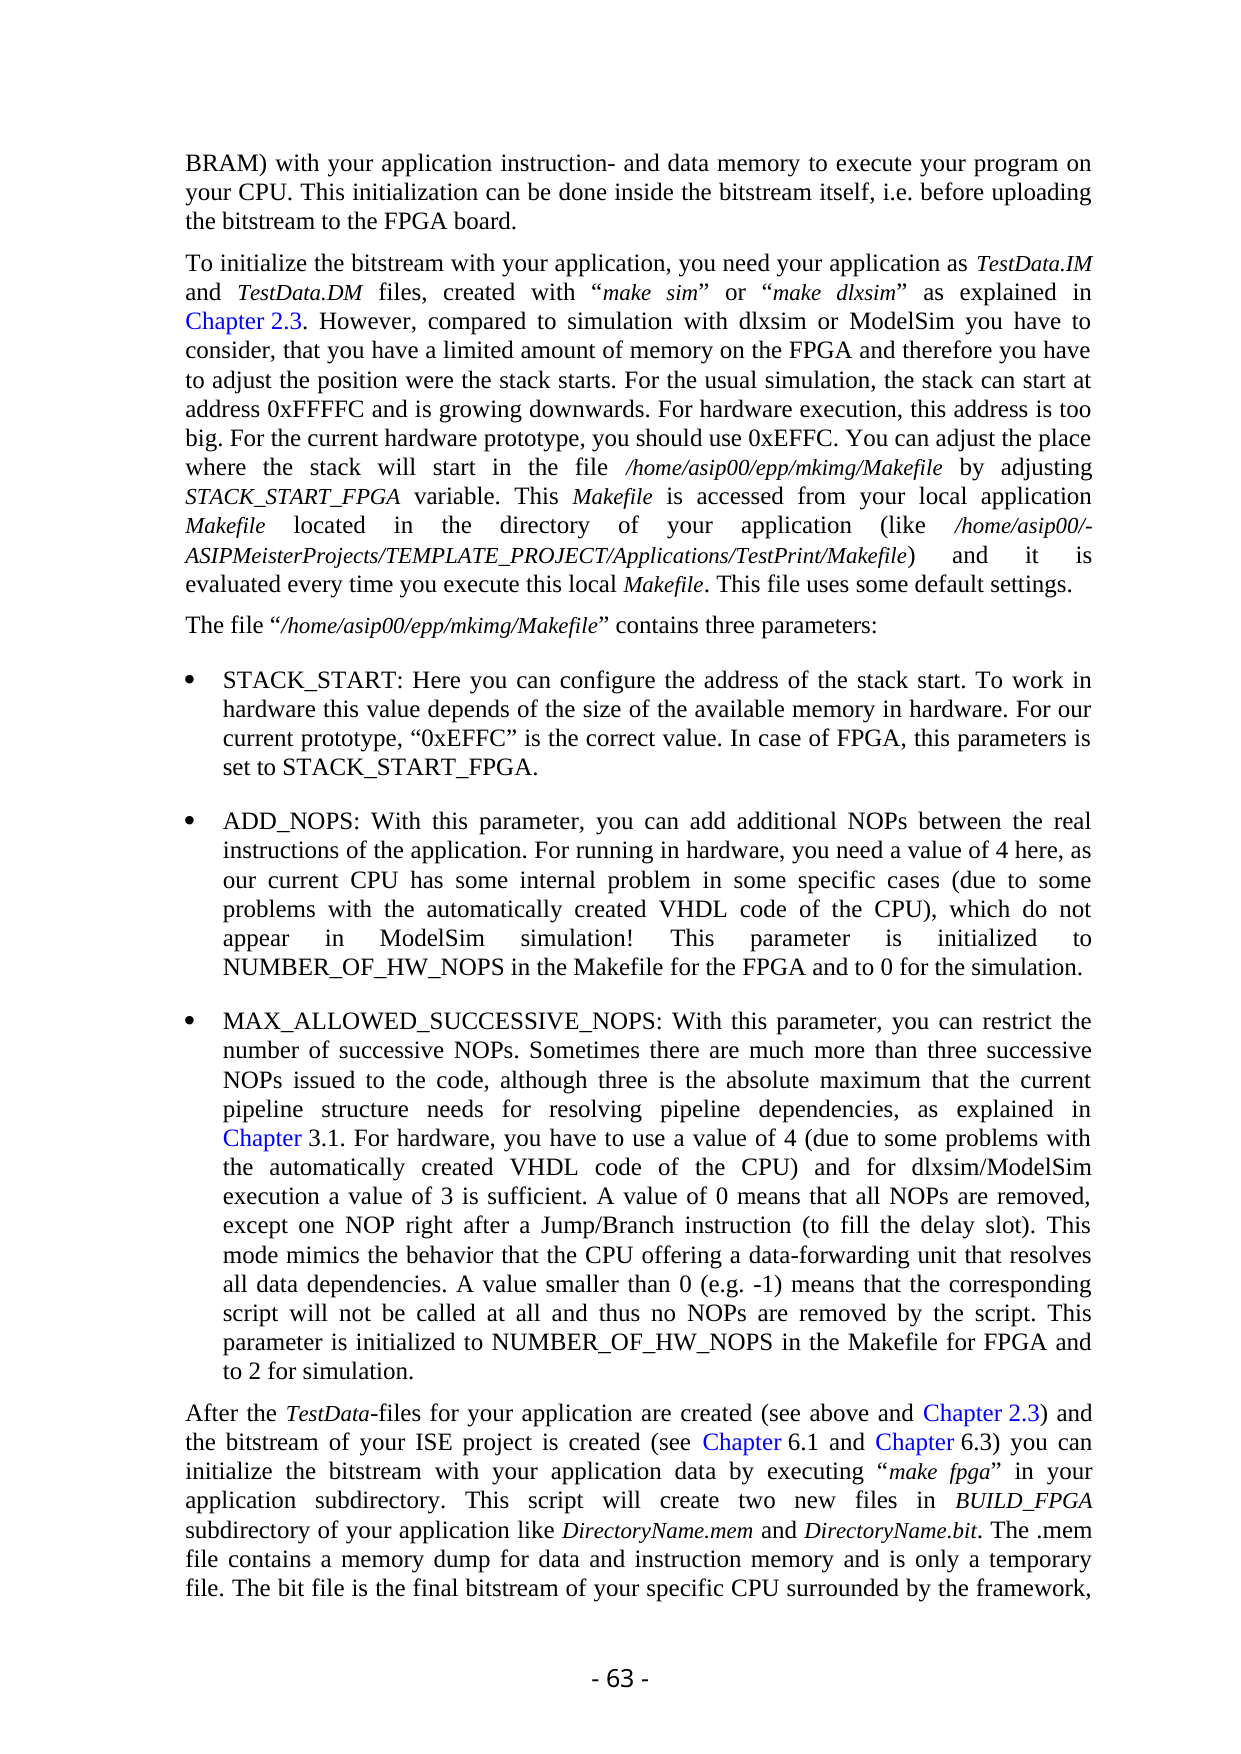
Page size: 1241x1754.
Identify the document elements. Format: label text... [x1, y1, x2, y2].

list STACK_START: Here you can configure the address of the stack start. To work in hardware this value depends of the size of the available memory in hardware. For our current prototype, “0xEFFC” is the correct value. In case of FPGA, this parameters is set to STACK_START_FPGA. [185, 664, 1092, 781]
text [185, 1398, 1092, 1602]
list ADD_NOPS: With this parameter, you can add additional NOPs between the real instructions of the application. For running in hardware, you need a value of 4 here, as our current CPU has some internal problem in some specific cases (due to some problems with the automatically created VHDL code of the CPU), which do not appear in ModelSim simulation! This parameter is initialized to NUMBER_OF_HW_NOPS in the Makefile for the FPGA and to 0 for the simulation. [185, 806, 1092, 981]
text The file “/home/asip00/epp/mkimg/Makefile” contains three parameters: [185, 610, 1092, 639]
text To initialize the bitstream with your application, you need your application as TestData.IM and TestData.DM files, created with “make sim” or “make dlxsim” as explained in Chapter ‎2.3. However, compared to simulation with dlxsim or ModelSim you have to consider, that you have a limited amount of memory on the FPGA and therefore you have to adjust the position were the stack starts. For the usual simulation, the stack can start at address 0xFFFFC and is growing downwards. For hardware execution, this address is too big. For the current hardware prototype, you should use 0xEFFC. You can adjust the place where the stack will start in the file /home/asip00/epp/mkimg/Makefile by adjusting STACK_START_FPGA variable. This Makefile is accessed from your local application Makefile located in the directory of your application (like /home/asip00/ASIPMeisterProjects/TEMPLATE_PROJECT/Applications/TestPrint/Makefile) and it is evaluated every time you execute this local Makefile. This file uses some default settings. [185, 248, 1092, 598]
list MAX_ALLOWED_SUCCESSIVE_NOPS: With this parameter, you can restrict the number of successive NOPs. Sometimes there are much more than three successive NOPs issued to the code, although three is the absolute maximum that the current pipeline structure needs for resolving pipeline dependencies, as explained in Chapter ‎3.1. For hardware, you have to use a value of 4 (due to some problems with the automatically created VHDL code of the CPU) and for dlxsim/ModelSim execution a value of 3 is sufficient. A value of 0 means that all NOPs are removed, except one NOP right after a Jump/Branch instruction (to fill the delay slot). This mode mimics the behavior that the CPU offering a data-forwarding unit that resolves all data dependencies. A value smaller than 0 (e.g. -1) means that the corresponding script will not be called at all and thus no NOPs are removed by the script. This parameter is initialized to NUMBER_OF_HW_NOPS in the Makefile for FPGA and to 2 for simulation. [185, 1006, 1092, 1385]
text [185, 148, 1092, 235]
